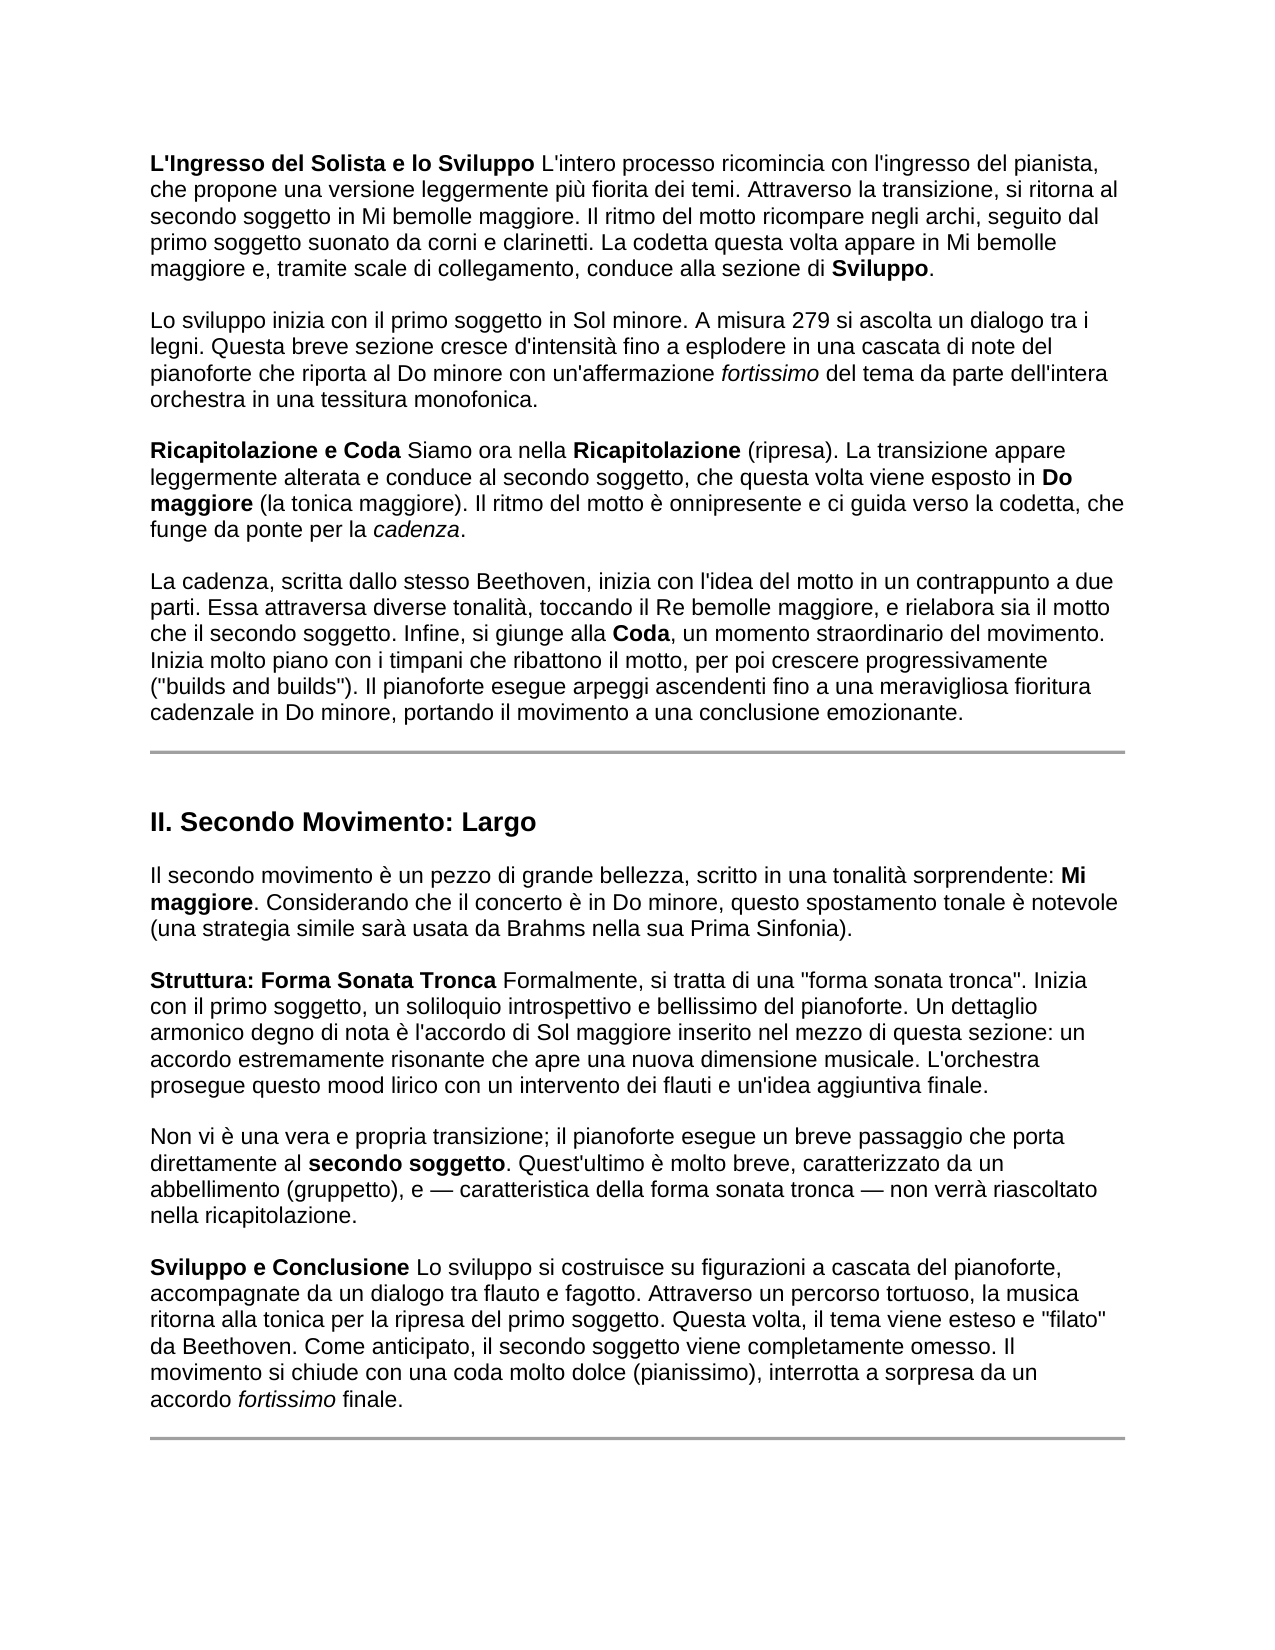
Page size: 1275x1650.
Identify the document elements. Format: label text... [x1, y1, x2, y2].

text Ricapitolazione e Coda Siamo ora nella Ricapitolazione (ripresa). La transizione appare leggermente alterata e conduce al secondo soggetto, che questa volta viene esposto in Do maggiore (la tonica maggiore). Il ritmo del motto è onnipresente e ci guida verso la codetta, che funge da ponte per la cadenza. [150, 437, 1125, 543]
text L'Ingresso del Solista e lo Sviluppo L'intero processo ricomincia con l'ingresso del pianista, che propone una versione leggermente più fiorita dei temi. Attraverso la transizione, si ritorna al secondo soggetto in Mi bemolle maggiore. Il ritmo del motto ricompare negli archi, seguito dal primo soggetto suonato da corni e clarinetti. La codetta questa volta appare in Mi bemolle maggiore e, tramite scale di collegamento, conduce alla sezione di Sviluppo. [150, 150, 1125, 282]
text La cadenza, scritta dallo stesso Beethoven, inizia con l'idea del motto in un contrappunto a due parti. Essa attraversa diverse tonalità, toccando il Re bemolle maggiore, e rielabora sia il motto che il secondo soggetto. Infine, si giunge alla Coda, un momento straordinario del movimento. Inizia molto piano con i timpani che ribattono il motto, per poi crescere progressivamente ("builds and builds"). Il pianoforte esegue arpeggi ascendenti fino a una meravigliosa fioritura cadenzale in Do minore, portando il movimento a una conclusione emozionante. [150, 568, 1125, 726]
text Il secondo movimento è un pezzo di grande bellezza, scritto in una tonalità sorprendente: Mi maggiore. Considerando che il concerto è in Do minore, questo spostamento tonale è notevole (una strategia simile sarà usata da Brahms nella sua Prima Sinfonia). [150, 862, 1125, 942]
subtitle II. Secondo Movimento: Largo [150, 806, 1125, 837]
text Struttura: Forma Sonata Tronca Formalmente, si tratta di una "forma sonata tronca". Inizia con il primo soggetto, un soliloquio introspettivo e bellissimo del pianoforte. Un dettaglio armonico degno di nota è l'accordo di Sol maggiore inserito nel mezzo di questa sezione: un accordo estremamente risonante che apre una nuova dimensione musicale. L'orchestra prosegue questo mood lirico con un intervento dei flauti e un'idea aggiuntiva finale. [150, 967, 1125, 1098]
text Lo sviluppo inizia con il primo soggetto in Sol minore. A misura 279 si ascolta un dialogo tra i legni. Questa breve sezione cresce d'intensità fino a esplodere in una cascata di note del pianoforte che riporta al Do minore con un'affermazione fortissimo del tema da parte dell'intera orchestra in una tessitura monofonica. [150, 307, 1125, 412]
text Non vi è una vera e propria transizione; il pianoforte esegue un breve passaggio che porta direttamente al secondo soggetto. Quest'ultimo è molto breve, caratterizzato da un abbellimento (gruppetto), e — caratteristica della forma sonata tronca — non verrà riascoltato nella ricapitolazione. [150, 1123, 1125, 1229]
text Sviluppo e Conclusione Lo sviluppo si costruisce su figurazioni a cascata del pianoforte, accompagnate da un dialogo tra flauto e fagotto. Attraverso un percorso tortuoso, la musica ritorna alla tonica per la ripresa del primo soggetto. Questa volta, il tema viene esteso e "filato" da Beethoven. Come anticipato, il secondo soggetto viene completamente omesso. Il movimento si chiude con una coda molto dolce (pianissimo), interrotta a sorpresa da un accordo fortissimo finale. [150, 1254, 1125, 1412]
